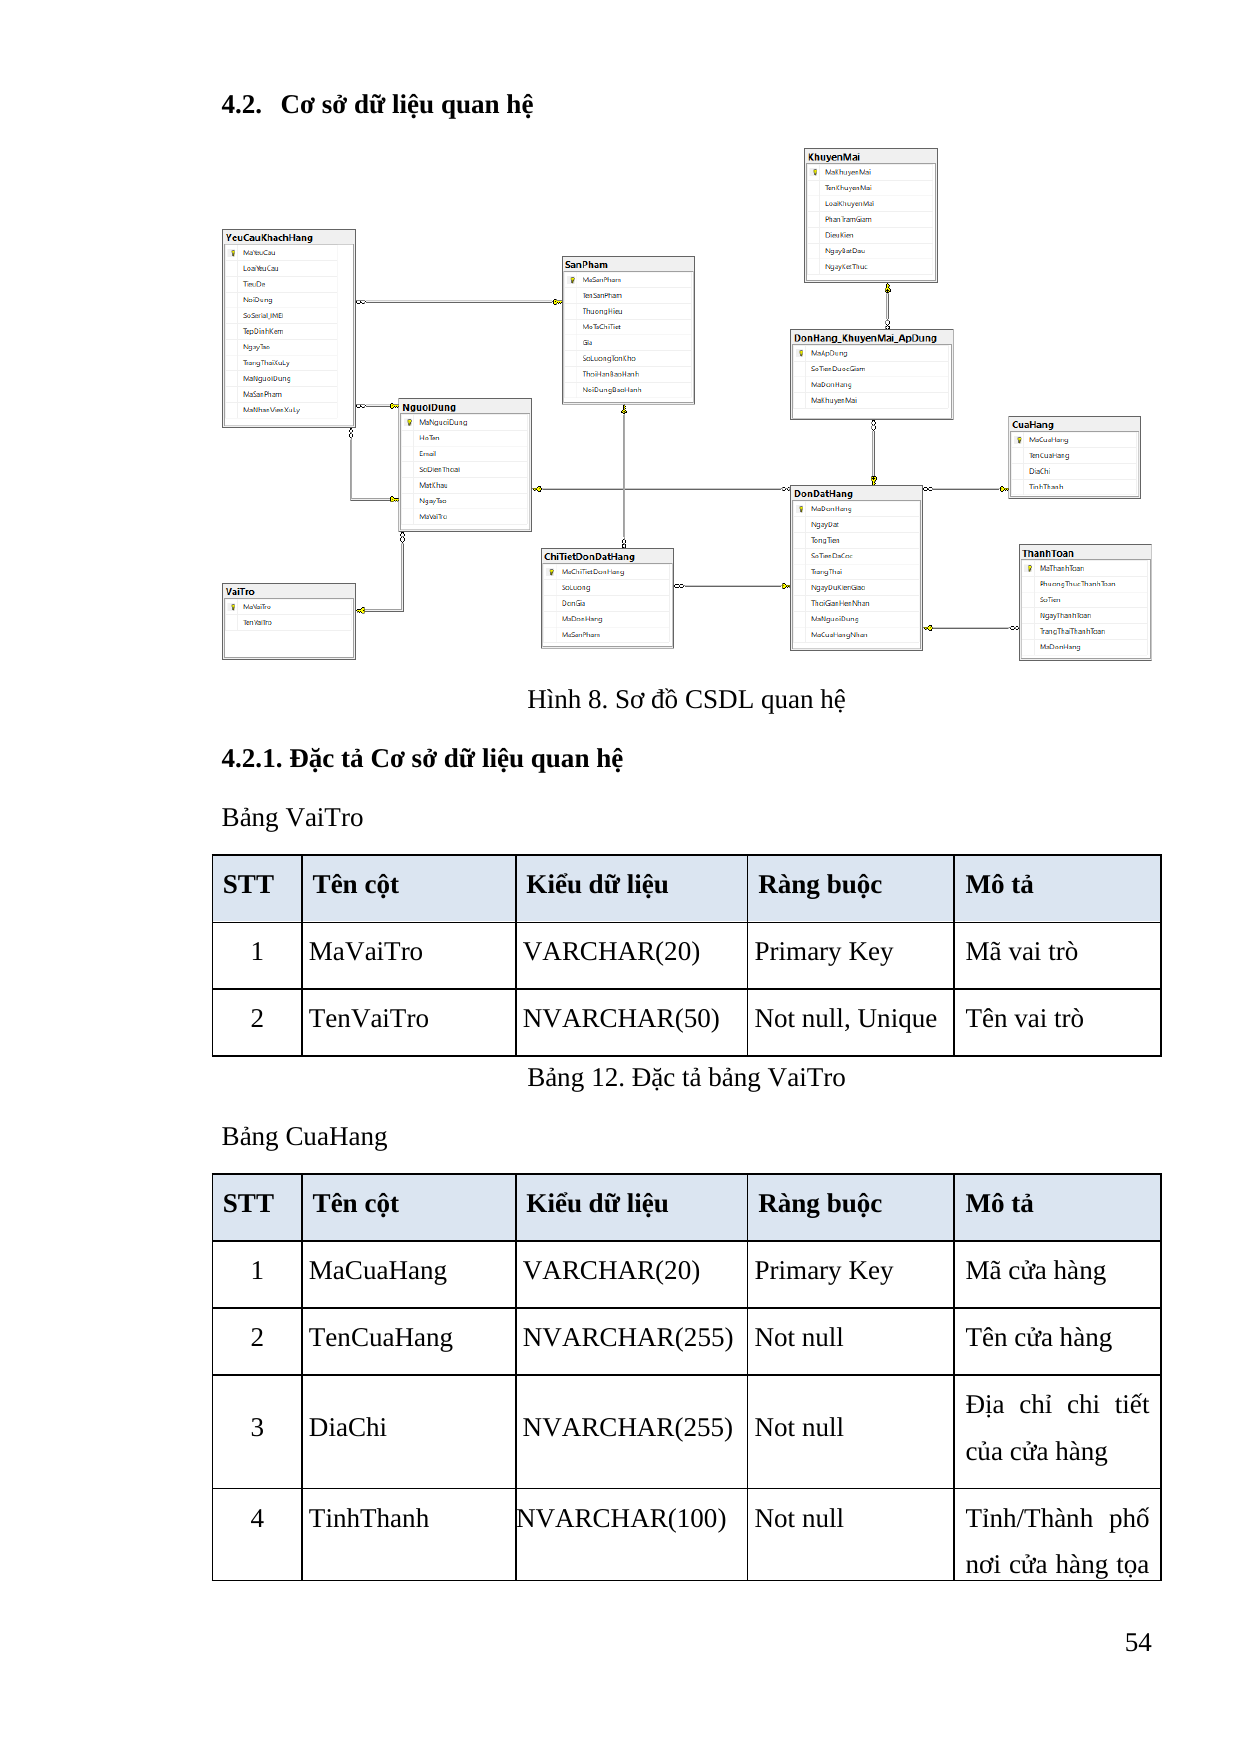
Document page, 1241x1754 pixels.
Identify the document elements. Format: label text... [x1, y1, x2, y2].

table_cell VARCHAR(20) [517, 1242, 747, 1307]
table_header Ràng buộc [748, 1175, 953, 1240]
table_cell TenCuaHang [303, 1309, 515, 1374]
picture [221, 147, 1152, 662]
table_cell 1 [213, 1242, 301, 1307]
table_header Kiểu dữ liệu [517, 856, 747, 921]
table_cell MaCuaHang [303, 1242, 515, 1307]
table_cell 2 [213, 990, 301, 1055]
table_cell 2 [213, 1309, 301, 1374]
text Bảng VaiTro [221, 801, 1152, 833]
table_header Mô tả [955, 856, 1160, 921]
table_cell Primary Key [748, 1242, 953, 1307]
table_cell NVARCHAR(255) [517, 1376, 747, 1488]
table_cell Mã cửa hàng [955, 1242, 1160, 1307]
table_cell Mã vai trò [955, 923, 1160, 988]
table_cell 1 [213, 923, 301, 988]
table_header Ràng buộc [748, 856, 953, 921]
table_cell MaVaiTro [303, 923, 515, 988]
table_cell TenVaiTro [303, 990, 515, 1055]
table_cell NVARCHAR(50) [517, 990, 747, 1055]
table_header STT [213, 1175, 301, 1240]
table_cell DiaChi [303, 1376, 515, 1488]
table_cell TinhThanh [303, 1489, 515, 1579]
table_cell Not null, Unique [748, 990, 953, 1055]
table_header Tên cột [303, 1175, 515, 1240]
table_header Kiểu dữ liệu [517, 1175, 747, 1240]
text Bảng CuaHang [221, 1120, 1152, 1151]
table_cell Địa chỉ chi tiết của cửa hàng [955, 1376, 1160, 1488]
table_cell Tên cửa hàng [955, 1309, 1160, 1374]
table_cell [955, 1489, 1160, 1579]
table_cell Primary Key [748, 923, 953, 988]
table_cell 3 [213, 1376, 301, 1488]
table_cell NVARCHAR(100) [517, 1489, 747, 1579]
table_cell Not null [748, 1489, 953, 1579]
table_cell Not null [748, 1376, 953, 1488]
table_header Tên cột [303, 856, 515, 921]
table_header STT [213, 856, 301, 921]
table_cell 4 [213, 1489, 301, 1579]
subtitle Đặc tả Cơ sở dữ liệu quan hệ [221, 742, 1152, 773]
table_header Mô tả [955, 1175, 1160, 1240]
table_cell NVARCHAR(255) [517, 1309, 747, 1374]
table_cell VARCHAR(20) [517, 923, 747, 988]
table_cell Not null [748, 1309, 953, 1374]
subtitle Cơ sở dữ liệu quan hệ [221, 89, 1152, 120]
table_cell Tên vai trò [955, 990, 1160, 1055]
